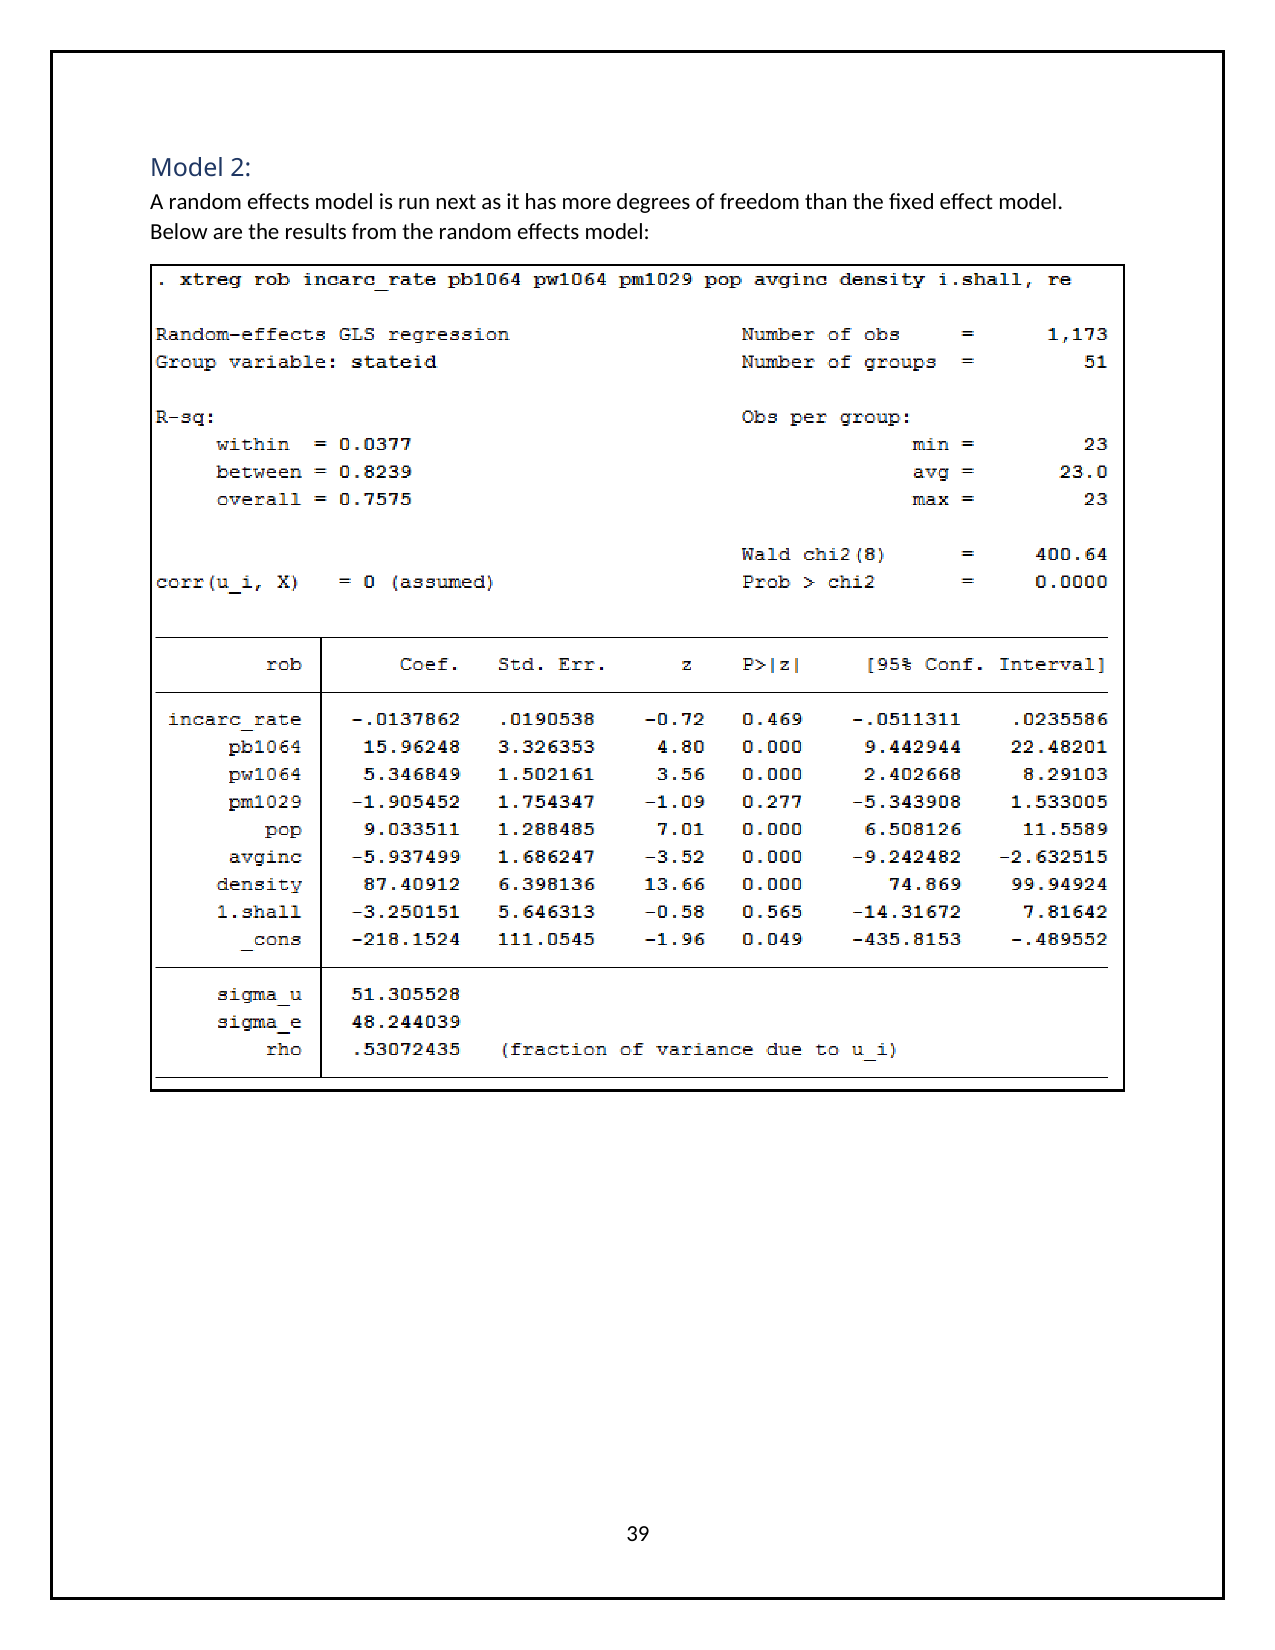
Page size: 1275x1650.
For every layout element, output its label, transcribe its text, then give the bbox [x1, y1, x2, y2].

subtitle Model 2: [150, 150, 1125, 184]
picture [152, 266, 1123, 1089]
text A random effects model is run next as it has more degrees of freedom than the fixed effect model. Below are the results from the random effects model: [150, 187, 1125, 245]
